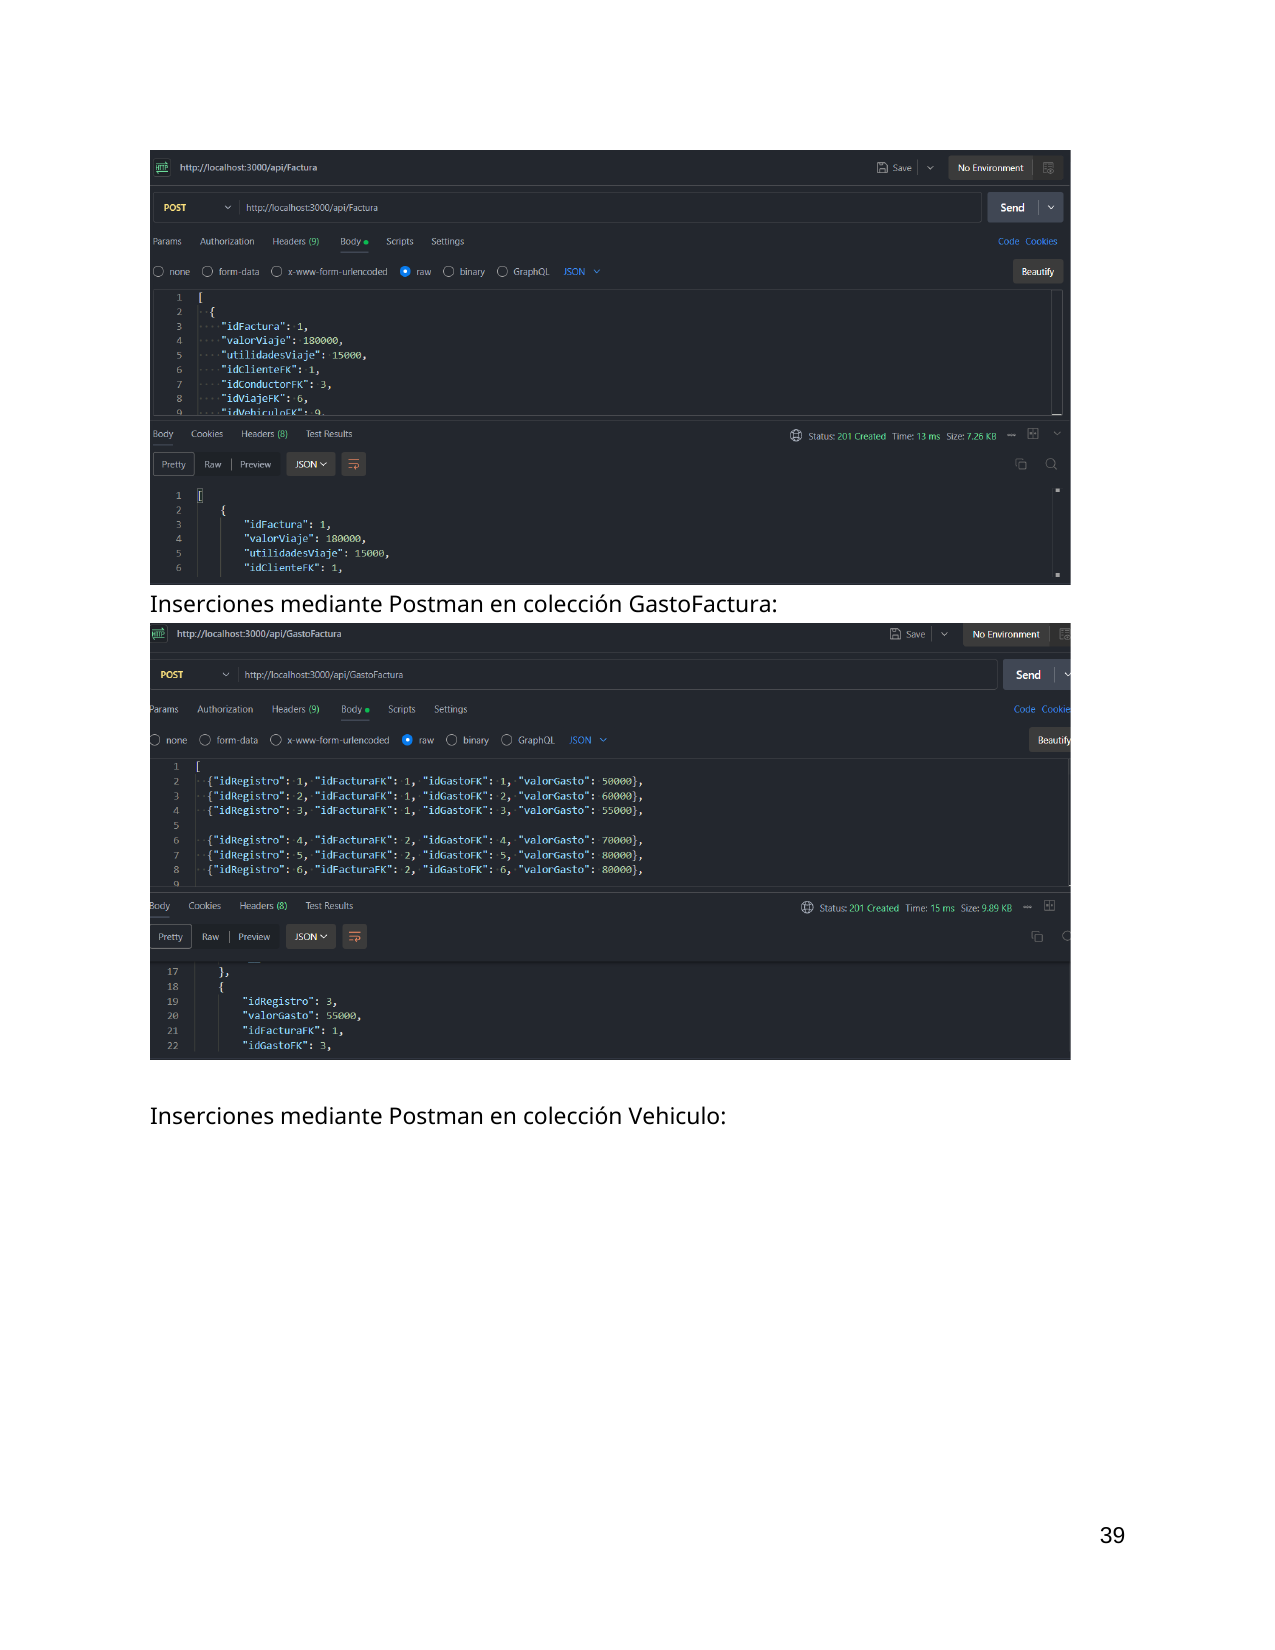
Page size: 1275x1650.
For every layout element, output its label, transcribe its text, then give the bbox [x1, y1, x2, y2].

picture [150, 623, 1071, 1060]
text Inserciones mediante Postman en colección GastoFactura: [150, 588, 1125, 619]
picture [150, 150, 1071, 585]
text Inserciones mediante Postman en colección Vehiculo: [150, 1100, 1125, 1131]
